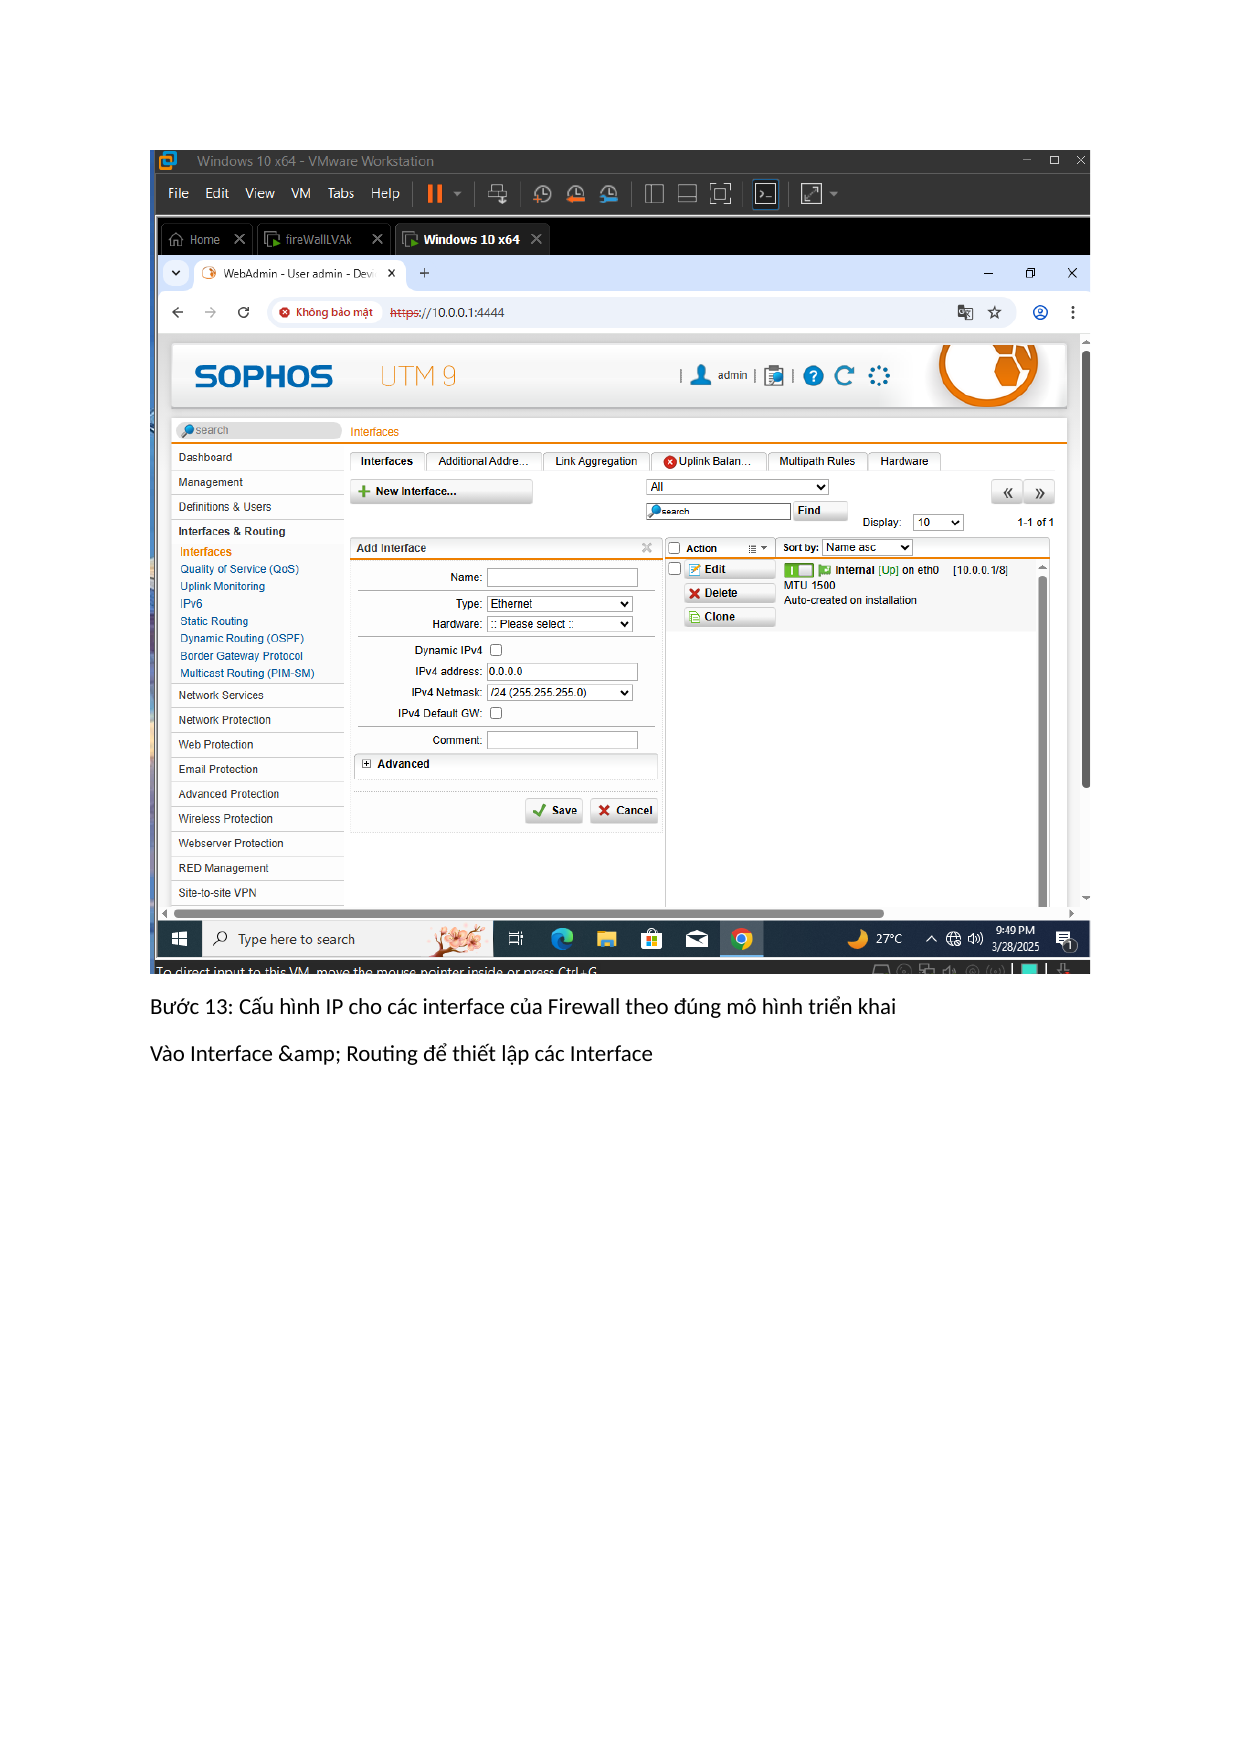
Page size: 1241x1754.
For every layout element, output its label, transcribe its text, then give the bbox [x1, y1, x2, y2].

text Bước 13: Cấu hình IP cho các interface của Firewall theo đúng mô hình triển khai [150, 992, 1090, 1020]
text Vào Interface &amp; Routing để thiết lập các Interface [150, 1039, 1090, 1067]
picture [150, 150, 1091, 974]
